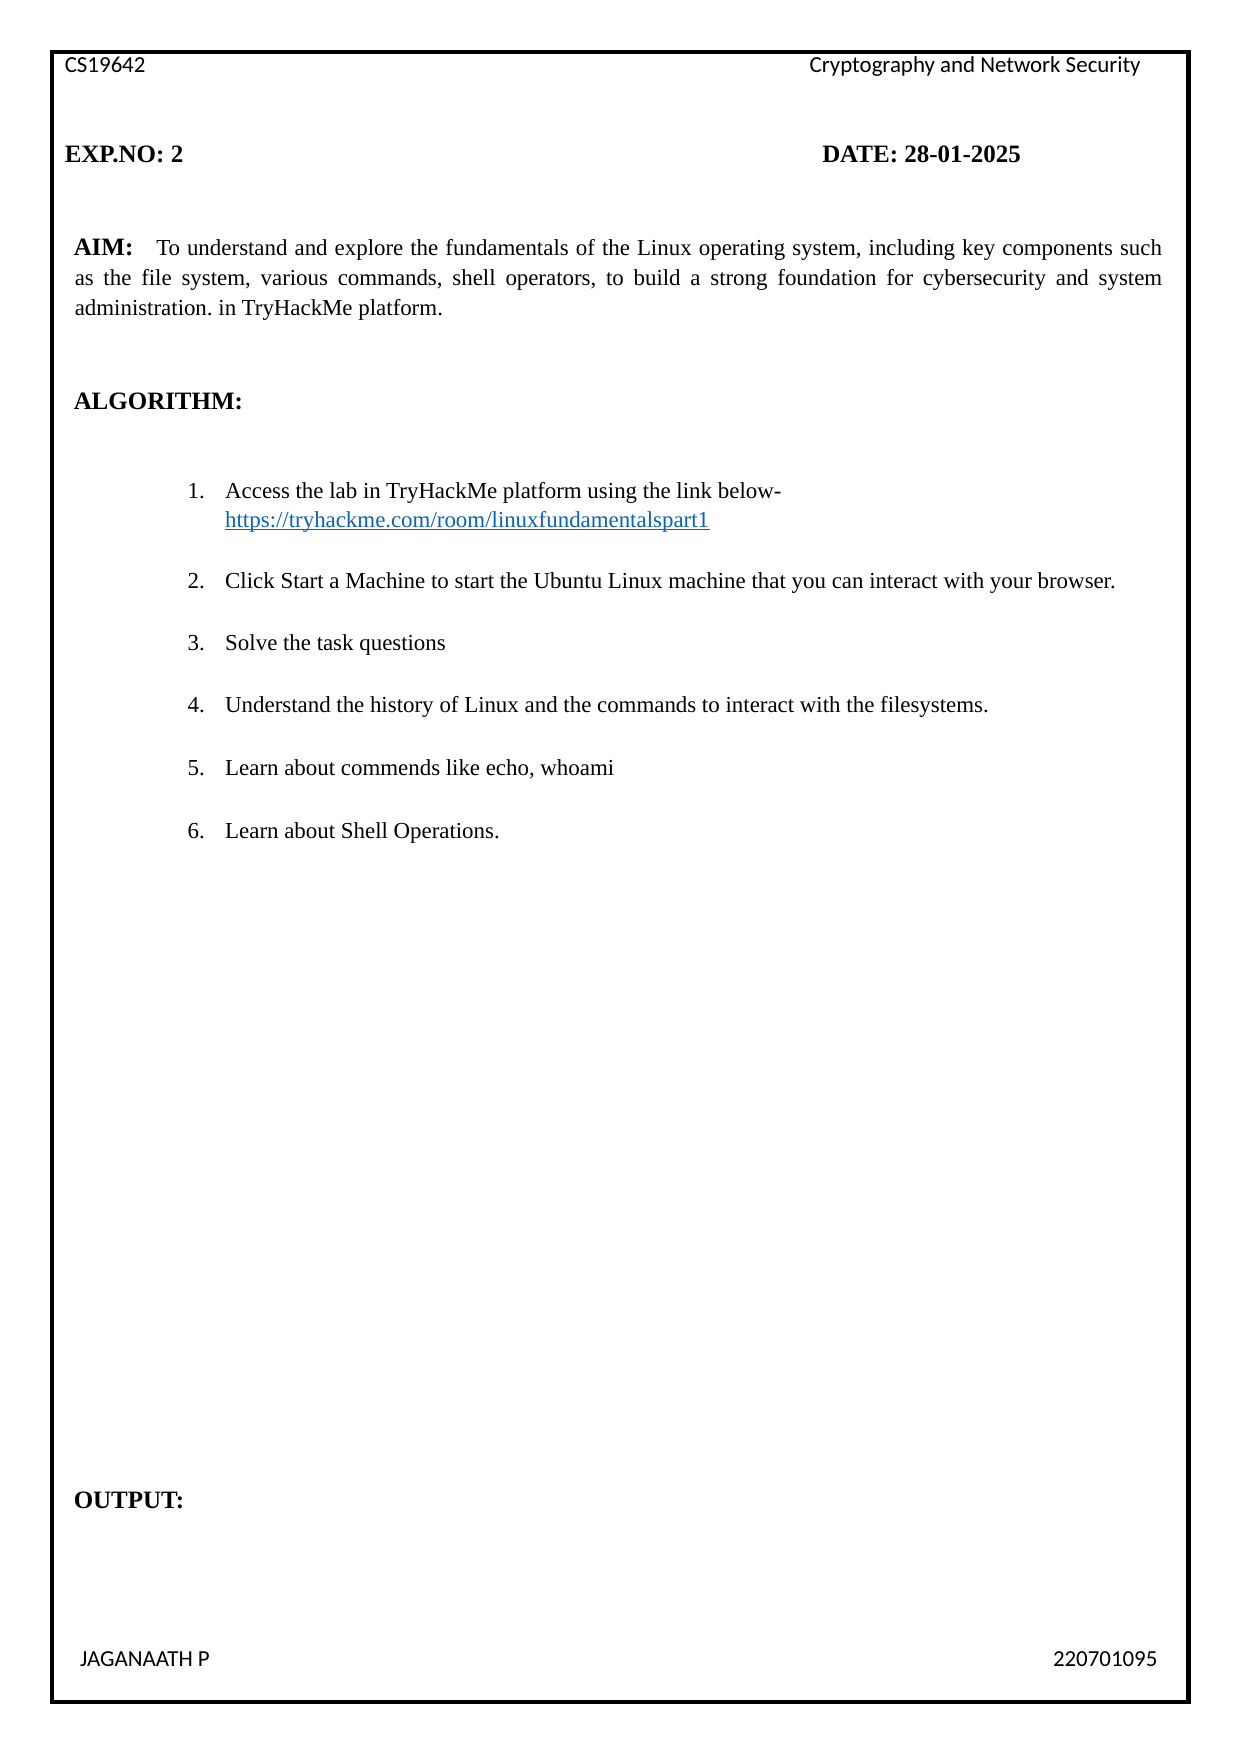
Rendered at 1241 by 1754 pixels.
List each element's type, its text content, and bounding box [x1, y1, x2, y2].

list Access the lab in TryHackMe platform using the link below- https://tryhackme.com/room/linuxfundamentalspart1 [187, 477, 1166, 532]
list Learn about commends like echo, whoami [187, 754, 1166, 781]
text EXP.NO: 2 DATE: 28-01-2025 [64, 139, 1172, 167]
text ALGORITHM: [73, 386, 1172, 414]
list Click Start a Machine to start the Ubuntu Linux machine that you can interact with your browser. [187, 567, 1166, 593]
text AIM: To understand and explore the fundamentals of the Linux operating system, including key components such as the file system, various commands, shell operators, to build a strong foundation for cybersecurity and system administration. in TryHackMe platform. [73, 232, 1164, 320]
list Learn about Shell Operations. [187, 817, 1166, 843]
list Understand the history of Linux and the commands to interact with the filesystems. [187, 692, 1166, 718]
list Solve the task questions [187, 629, 1166, 655]
text OUTPUT: [73, 1485, 1172, 1514]
